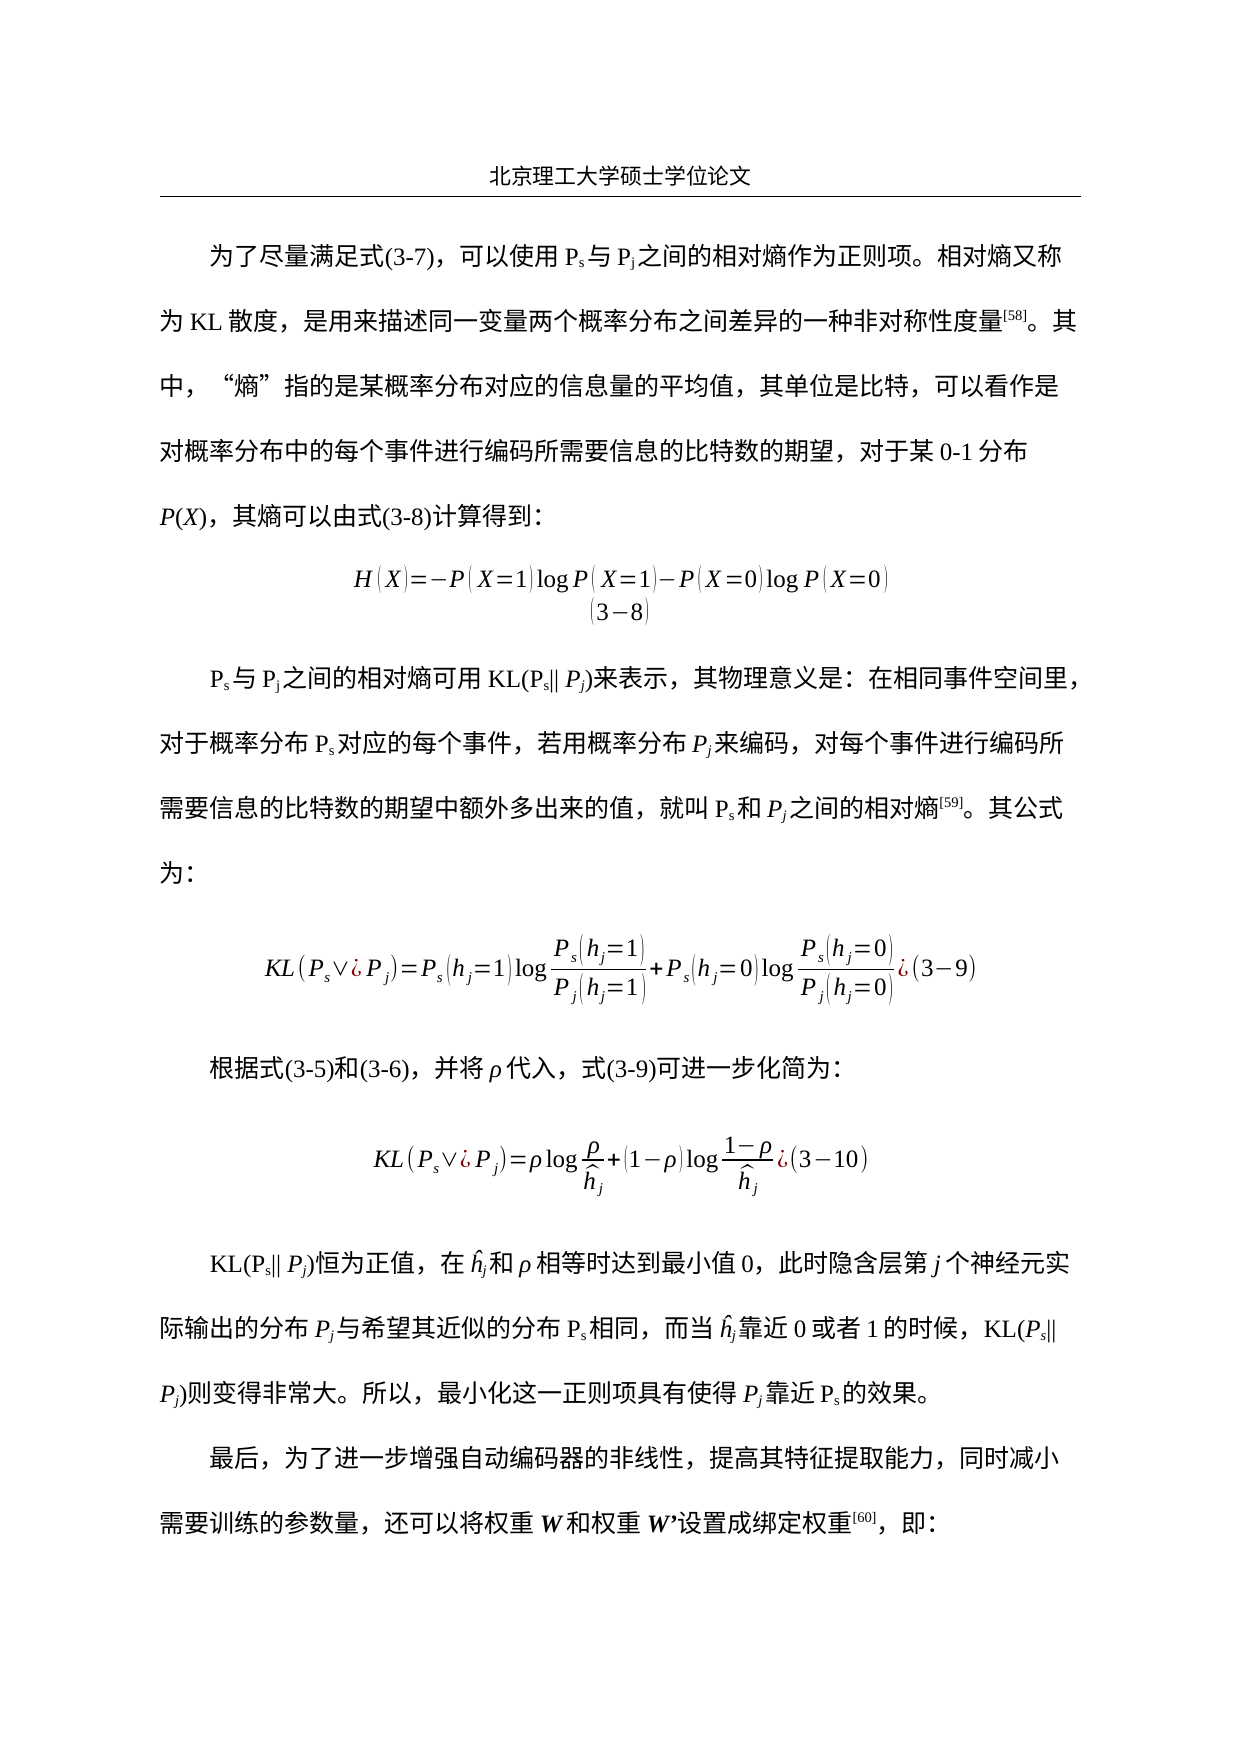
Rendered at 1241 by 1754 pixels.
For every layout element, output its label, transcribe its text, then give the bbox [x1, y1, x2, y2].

text 根据式(3-5)和(3-6)，并将ρ代入，式(3-9)可进一步化简为： [159, 1034, 1081, 1099]
text 最后，为了进一步增强自动编码器的非线性，提高其特征提取能力，同时减小需要训练的参数量，还可以将权重W和权重W’设置成绑定权重[60]，即： [159, 1424, 1081, 1554]
text Ps与Pj之间的相对熵可用KL(Ps|| Pj)来表示，其物理意义是：在相同事件空间里，对于概率分布Ps对应的每个事件，若用概率分布Pj来编码，对每个事件进行编码所需要信息的比特数的期望中额外多出来的值，就叫Ps和Pj之间的相对熵[59]。其公式为： [159, 644, 1081, 904]
text KL(Ps|| Pj)恒为正值，在ĥj和ρ相等时达到最小值0，此时隐含层第j个神经元实际输出的分布Pj与希望其近似的分布Ps相同，而当ĥj靠近0或者1的时候，KL(Ps|| Pj)则变得非常大。所以，最小化这一正则项具有使得 Pj靠近Ps的效果。 [159, 1229, 1081, 1424]
text 为了尽量满足式(3-7)，可以使用Ps与Pj之间的相对熵作为正则项。相对熵又称为KL散度，是用来描述同一变量两个概率分布之间差异的一种非对称性度量[58]。其中，“熵”指的是某概率分布对应的信息量的平均值，其单位是比特，可以看作是对概率分布中的每个事件进行编码所需要信息的比特数的期望，对于某0-1分布P(X)，其熵可以由式(3-8)计算得到： [159, 222, 1081, 547]
